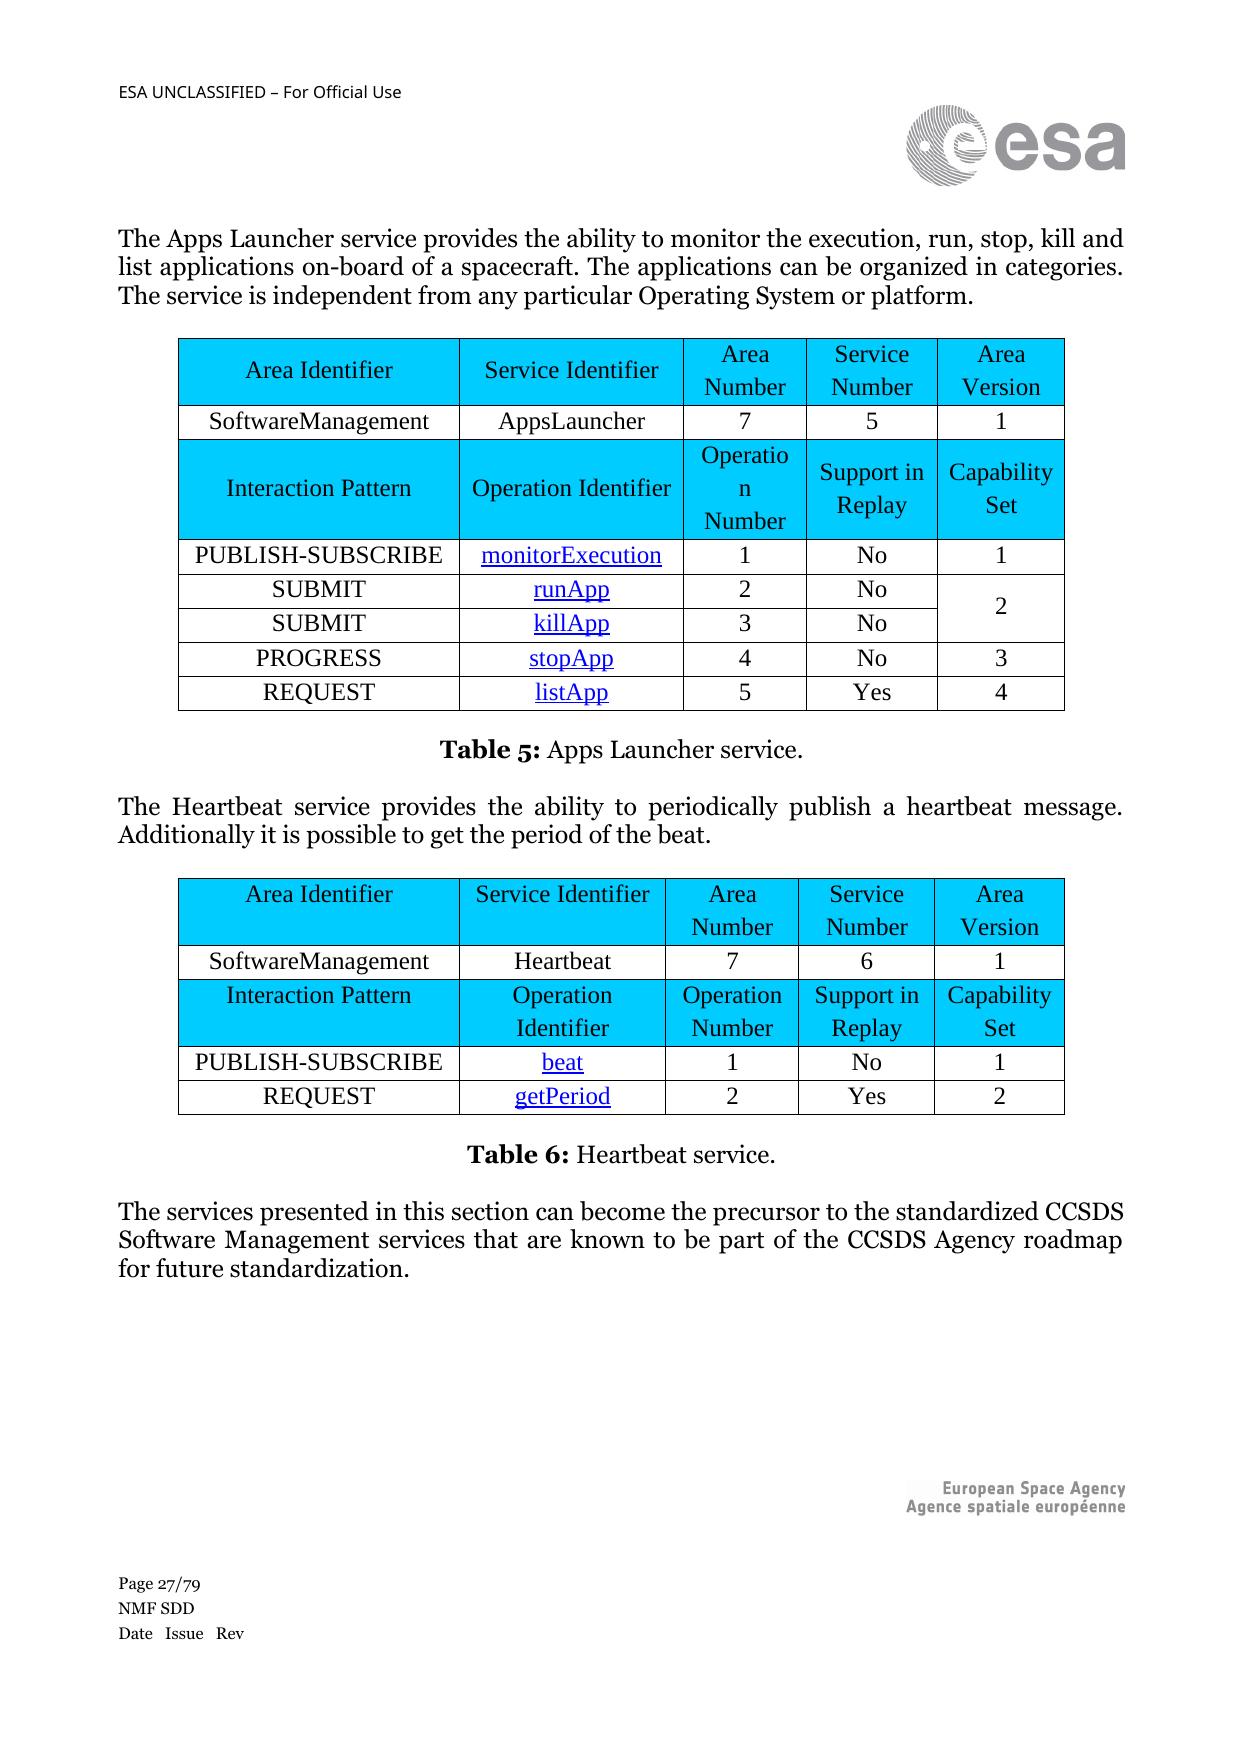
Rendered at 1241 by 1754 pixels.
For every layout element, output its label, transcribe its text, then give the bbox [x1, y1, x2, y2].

text Table 6: Heartbeat service. [118, 1140, 1125, 1169]
table_cell Yes [799, 1081, 934, 1114]
table_cell PUBLISH-SUBSCRIBE [179, 540, 459, 573]
table_cell Capability Set [938, 440, 1064, 539]
table_cell 1 [938, 540, 1064, 573]
table_cell 5 [807, 406, 937, 439]
text The Apps Launcher service provides the ability to monitor the execution, run, stop, kill and list applications on-board of a spacecraft. The applications can be organized in categories. The service is independent from any particular Operating System or platform. [118, 224, 1125, 310]
table_cell 7 [666, 946, 798, 979]
picture [906, 1481, 1125, 1516]
table_cell SoftwareManagement [179, 406, 459, 439]
table_cell REQUEST [179, 677, 459, 710]
table_cell SUBMIT [179, 575, 459, 607]
table_cell Operation Number [666, 980, 798, 1046]
table_cell 2 [684, 575, 806, 607]
table_cell 3 [938, 643, 1064, 676]
table_cell 2 [666, 1081, 798, 1114]
table_header Service Identifier [460, 339, 683, 405]
table_cell Yes [807, 677, 937, 710]
table_cell 1 [684, 540, 806, 573]
table_header Area Identifier [179, 339, 459, 405]
table_cell Operation Identifier [460, 440, 683, 539]
table_cell PUBLISH-SUBSCRIBE [179, 1047, 459, 1080]
table_cell 3 [684, 609, 806, 642]
text Table 5: Apps Launcher service. [118, 736, 1125, 764]
table_header Area Identifier [179, 879, 459, 945]
table_cell listApp [460, 677, 683, 710]
table_cell No [807, 540, 937, 573]
table_header Area Version [938, 339, 1064, 405]
table_cell Capability Set [935, 980, 1064, 1046]
table_cell monitorExecution [460, 540, 683, 573]
table_cell No [807, 609, 937, 642]
table_header Area Version [935, 879, 1064, 945]
table_cell 4 [684, 643, 806, 676]
table_header Area Number [684, 339, 806, 405]
table_cell 4 [938, 677, 1064, 710]
table_header Area Number [666, 879, 798, 945]
text The services presented in this section can become the precursor to the standardized CCSDS Software Management services that are known to be part of the CCSDS Agency roadmap for future standardization. [118, 1197, 1125, 1282]
table_header Service Number [799, 879, 934, 945]
table_cell killApp [460, 609, 683, 642]
table_cell Heartbeat [460, 946, 665, 979]
picture [906, 105, 1125, 187]
table_cell stopApp [460, 643, 683, 676]
table_cell Support in Replay [799, 980, 934, 1046]
table_cell REQUEST [179, 1081, 459, 1114]
table_cell runApp [460, 575, 683, 607]
table_cell 1 [666, 1047, 798, 1080]
table_cell Interaction Pattern [179, 980, 459, 1046]
table_cell 1 [935, 946, 1064, 979]
table_cell 7 [684, 406, 806, 439]
table_cell No [807, 643, 937, 676]
table_cell Operation Number [684, 440, 806, 539]
table_cell 1 [935, 1047, 1064, 1080]
table_header Service Identifier [460, 879, 665, 945]
table_cell 6 [799, 946, 934, 979]
table_header Service Number [807, 339, 937, 405]
table_cell Support in Replay [807, 440, 937, 539]
table_cell No [807, 575, 937, 607]
table_cell Operation Identifier [460, 980, 665, 1046]
table_cell SoftwareManagement [179, 946, 459, 979]
table_cell getPeriod [460, 1081, 665, 1114]
table_cell 2 [938, 575, 1064, 642]
table_cell AppsLauncher [460, 406, 683, 439]
table_cell Interaction Pattern [179, 440, 459, 539]
text The Heartbeat service provides the ability to periodically publish a heartbeat message. Additionally it is possible to get the period of the beat. [118, 793, 1125, 849]
table_cell 5 [684, 677, 806, 710]
table_cell 2 [935, 1081, 1064, 1114]
table_cell PROGRESS [179, 643, 459, 676]
table_cell SUBMIT [179, 609, 459, 642]
table_cell 1 [938, 406, 1064, 439]
table_cell No [799, 1047, 934, 1080]
table_cell beat [460, 1047, 665, 1080]
